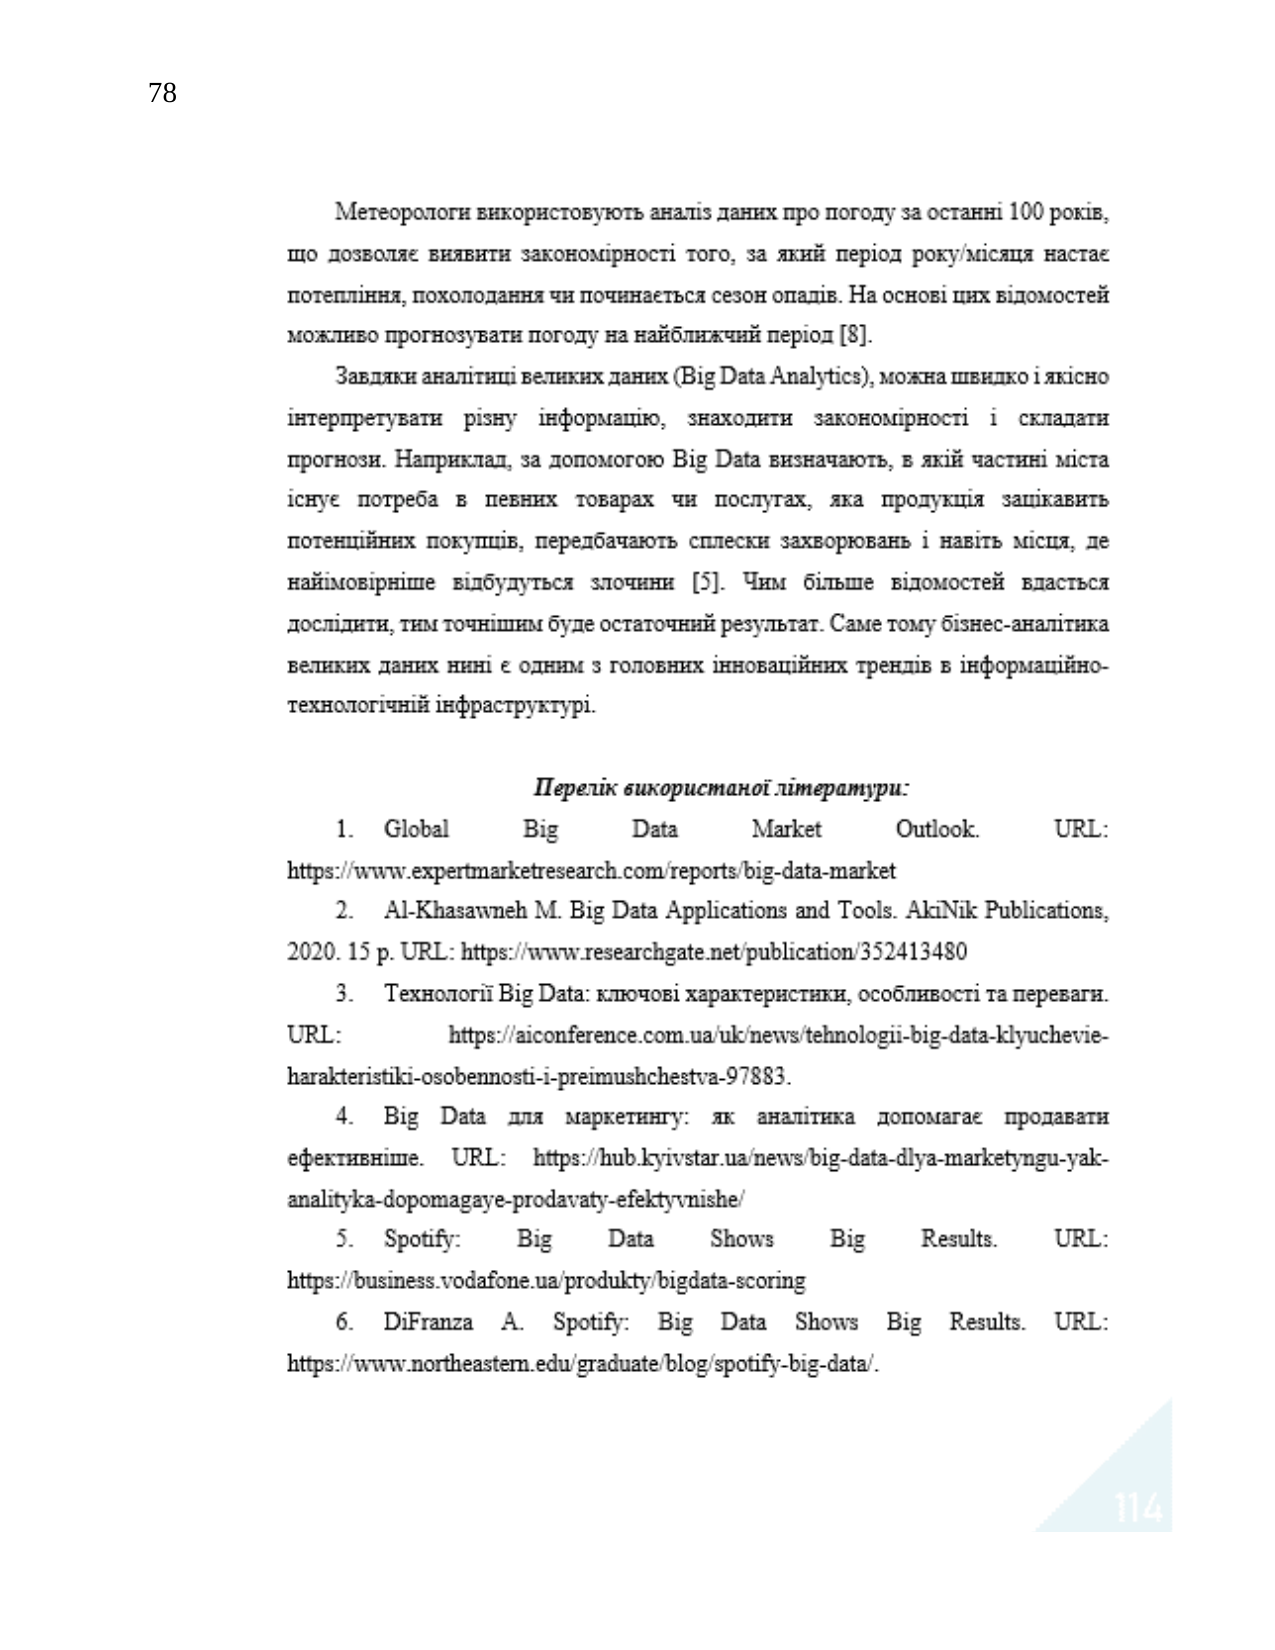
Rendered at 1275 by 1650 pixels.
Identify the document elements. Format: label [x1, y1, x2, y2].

picture [191, 142, 1173, 1532]
